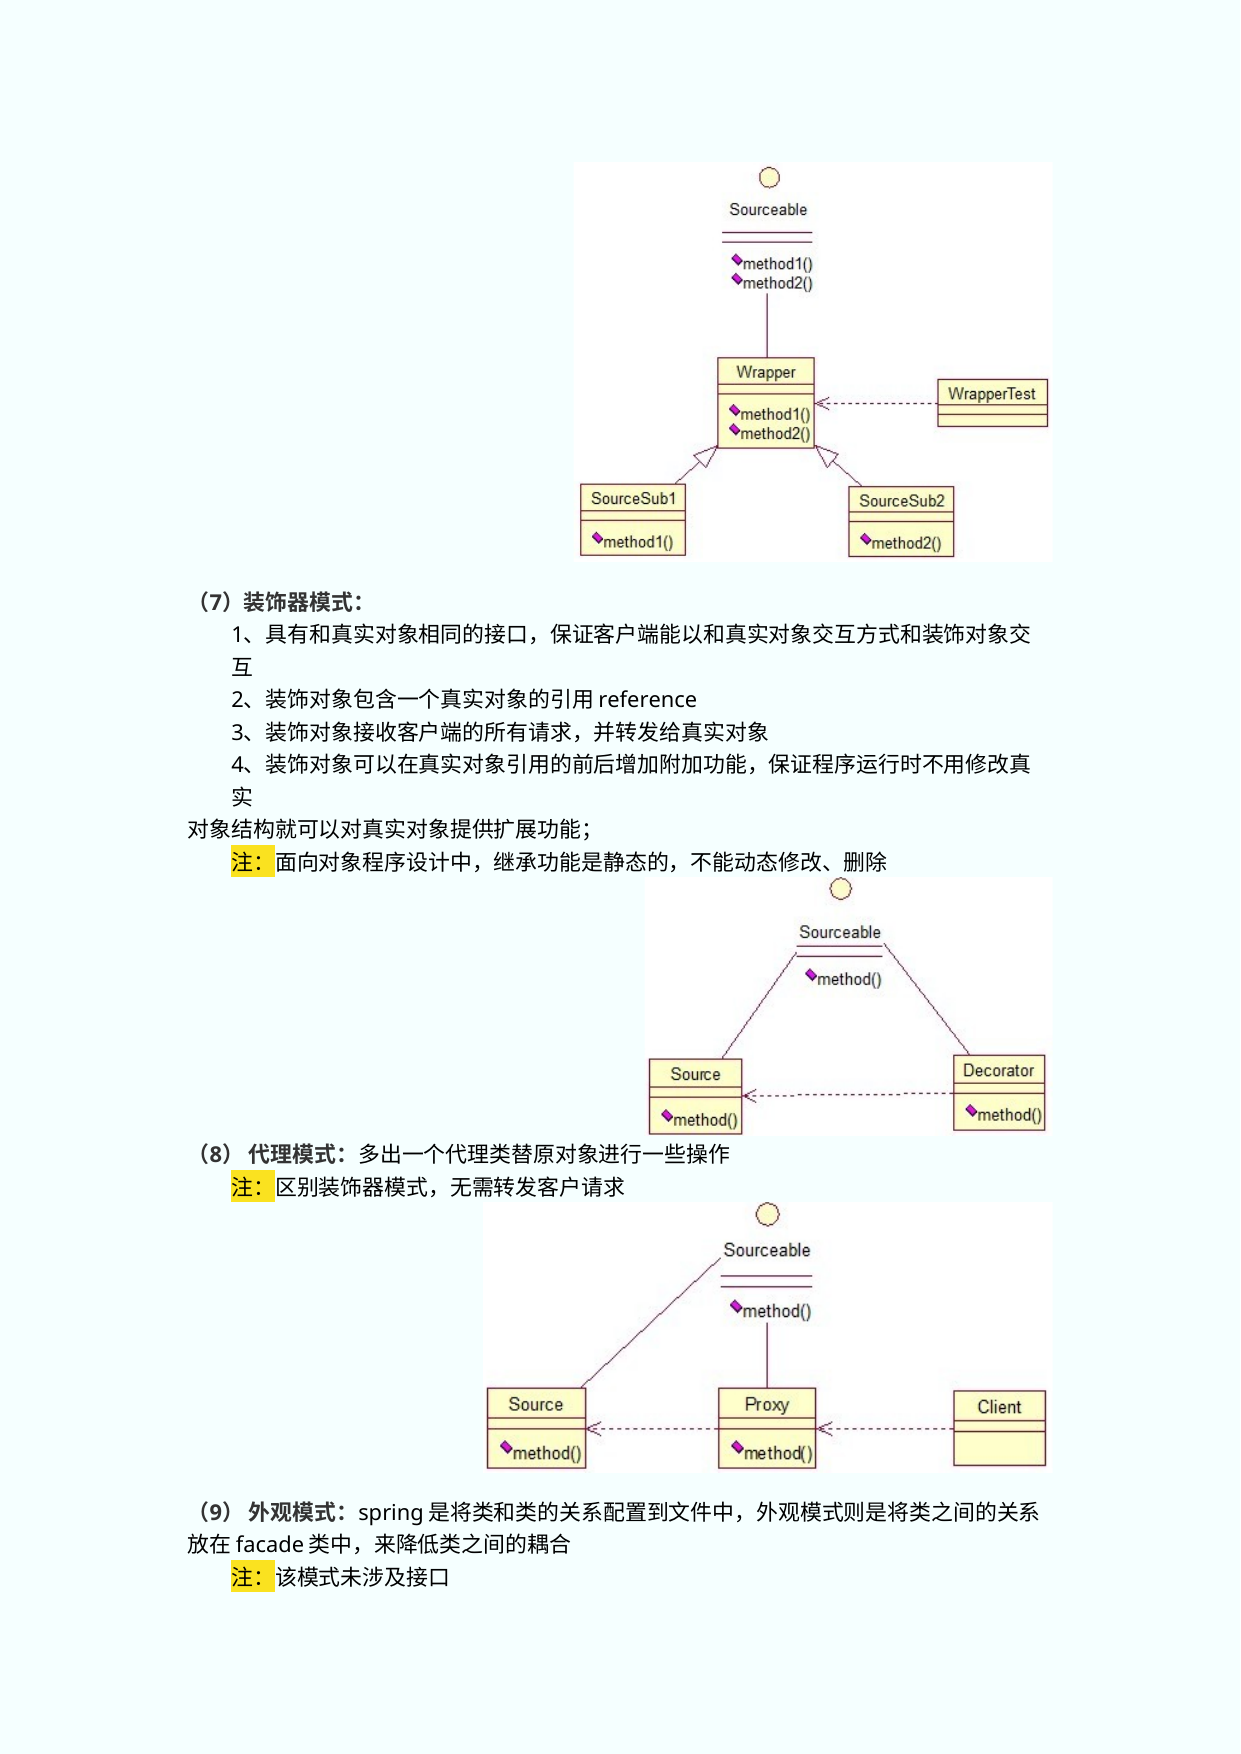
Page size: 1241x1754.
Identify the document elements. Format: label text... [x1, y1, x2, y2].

text 注：该模式未涉及接口 [187, 1559, 1053, 1592]
text 对象结构就可以对真实对象提供扩展功能； [187, 812, 1053, 844]
picture [573, 162, 1053, 562]
text 3、装饰对象接收客户端的所有请求，并转发给真实对象 [231, 714, 1053, 747]
text （9） 外观模式：spring是将类和类的关系配置到文件中，外观模式则是将类之间的关系放在facade类中，来降低类之间的耦合 [187, 1494, 1053, 1559]
text （8） 代理模式：多出一个代理类替原对象进行一些操作 [187, 1137, 1053, 1169]
picture [483, 1202, 1053, 1473]
text 1、具有和真实对象相同的接口，保证客户端能以和真实对象交互方式和装饰对象交互 [231, 617, 1053, 682]
text 4、装饰对象可以在真实对象引用的前后增加附加功能，保证程序运行时不用修改真实 [231, 747, 1053, 812]
text 2、装饰对象包含一个真实对象的引用reference [231, 682, 1053, 714]
text 注：面向对象程序设计中，继承功能是静态的，不能动态修改、删除 [187, 844, 1053, 877]
text （7）装饰器模式： [187, 584, 1053, 617]
picture [644, 877, 1053, 1136]
text 注：区别装饰器模式，无需转发客户请求 [187, 1169, 1053, 1202]
